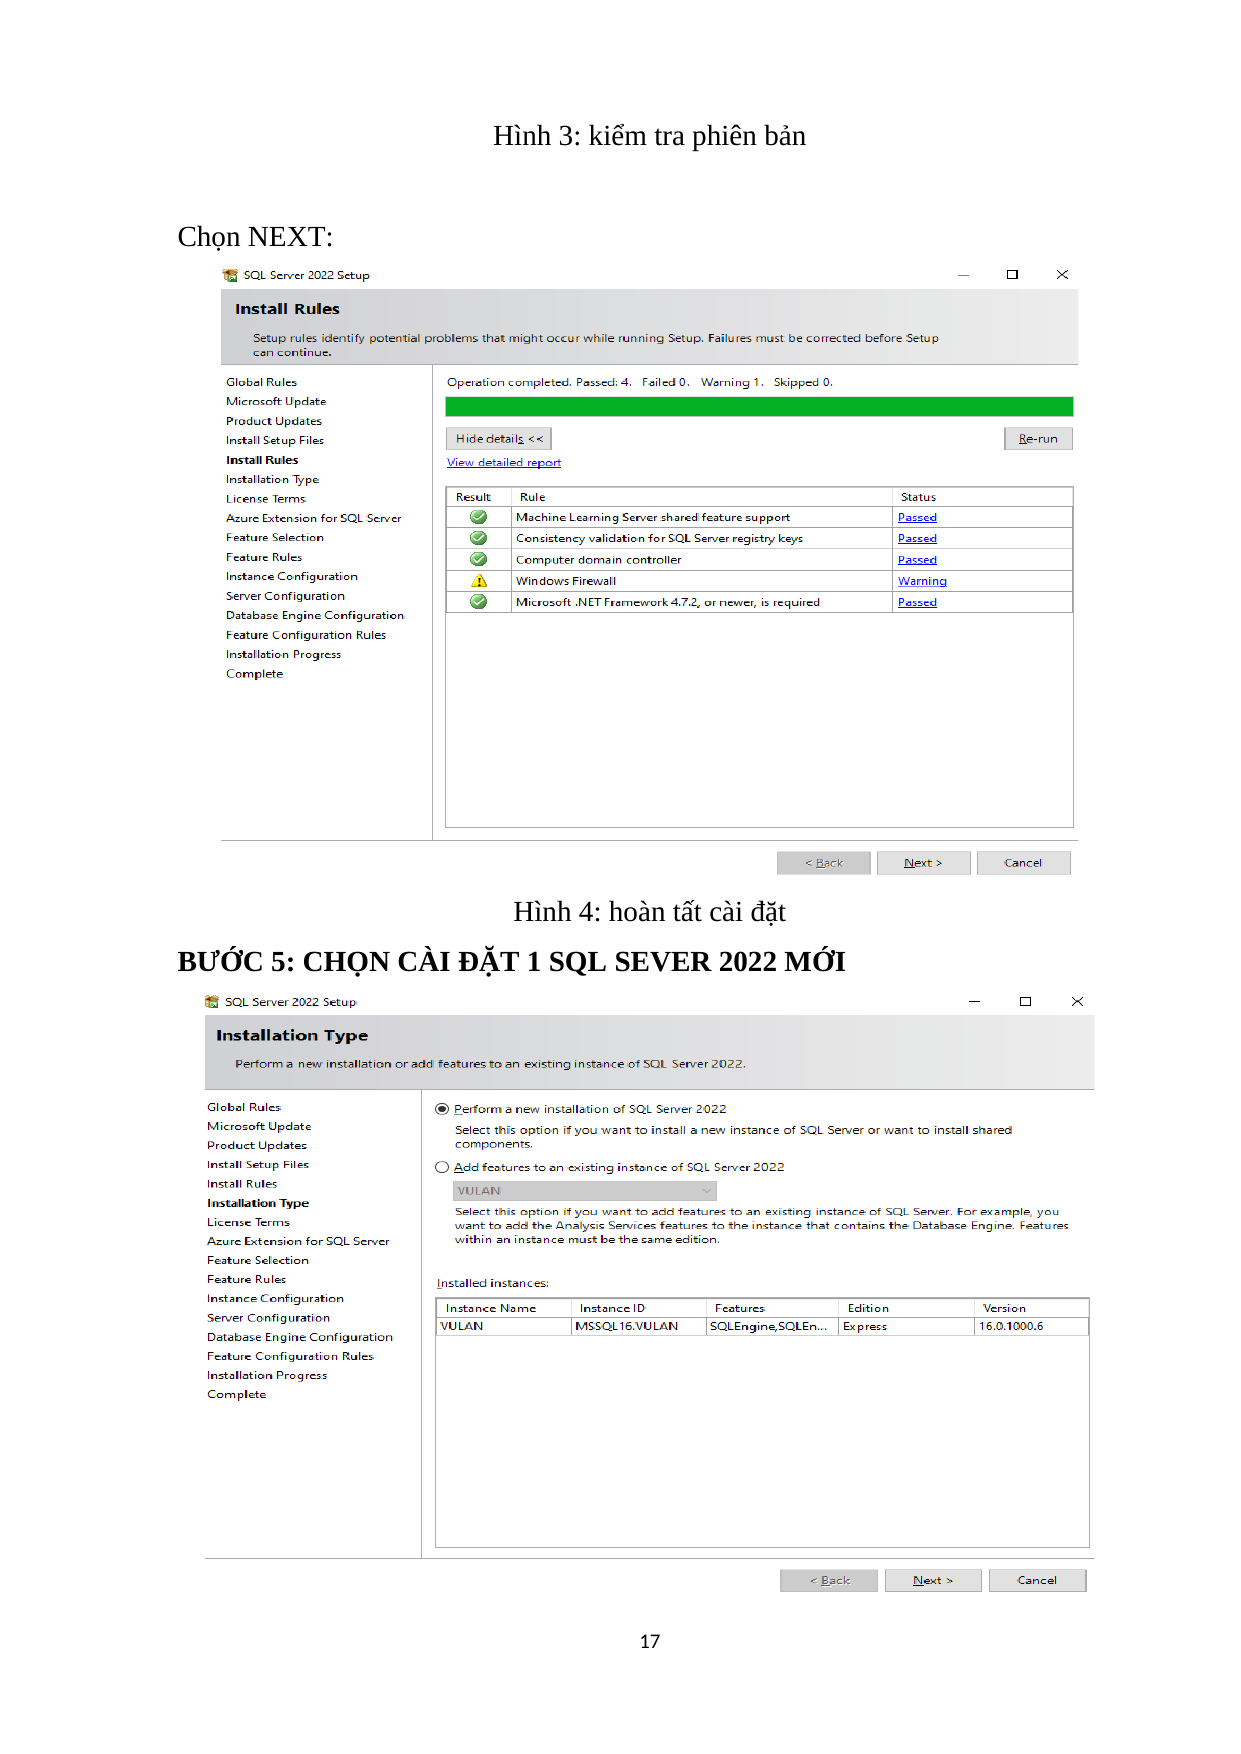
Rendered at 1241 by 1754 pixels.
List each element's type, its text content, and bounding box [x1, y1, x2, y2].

picture [204, 995, 1095, 1596]
text Chọn NEXT: [177, 219, 1122, 252]
text Hình 3: kiểm tra phiên bản [177, 118, 1122, 152]
picture [221, 269, 1079, 882]
text BƯỚC 5: CHỌN CÀI ĐẶT 1 SQL SEVER 2022 MỚI [177, 944, 1122, 978]
text Hình 4: hoàn tất cài đặt [177, 894, 1122, 928]
